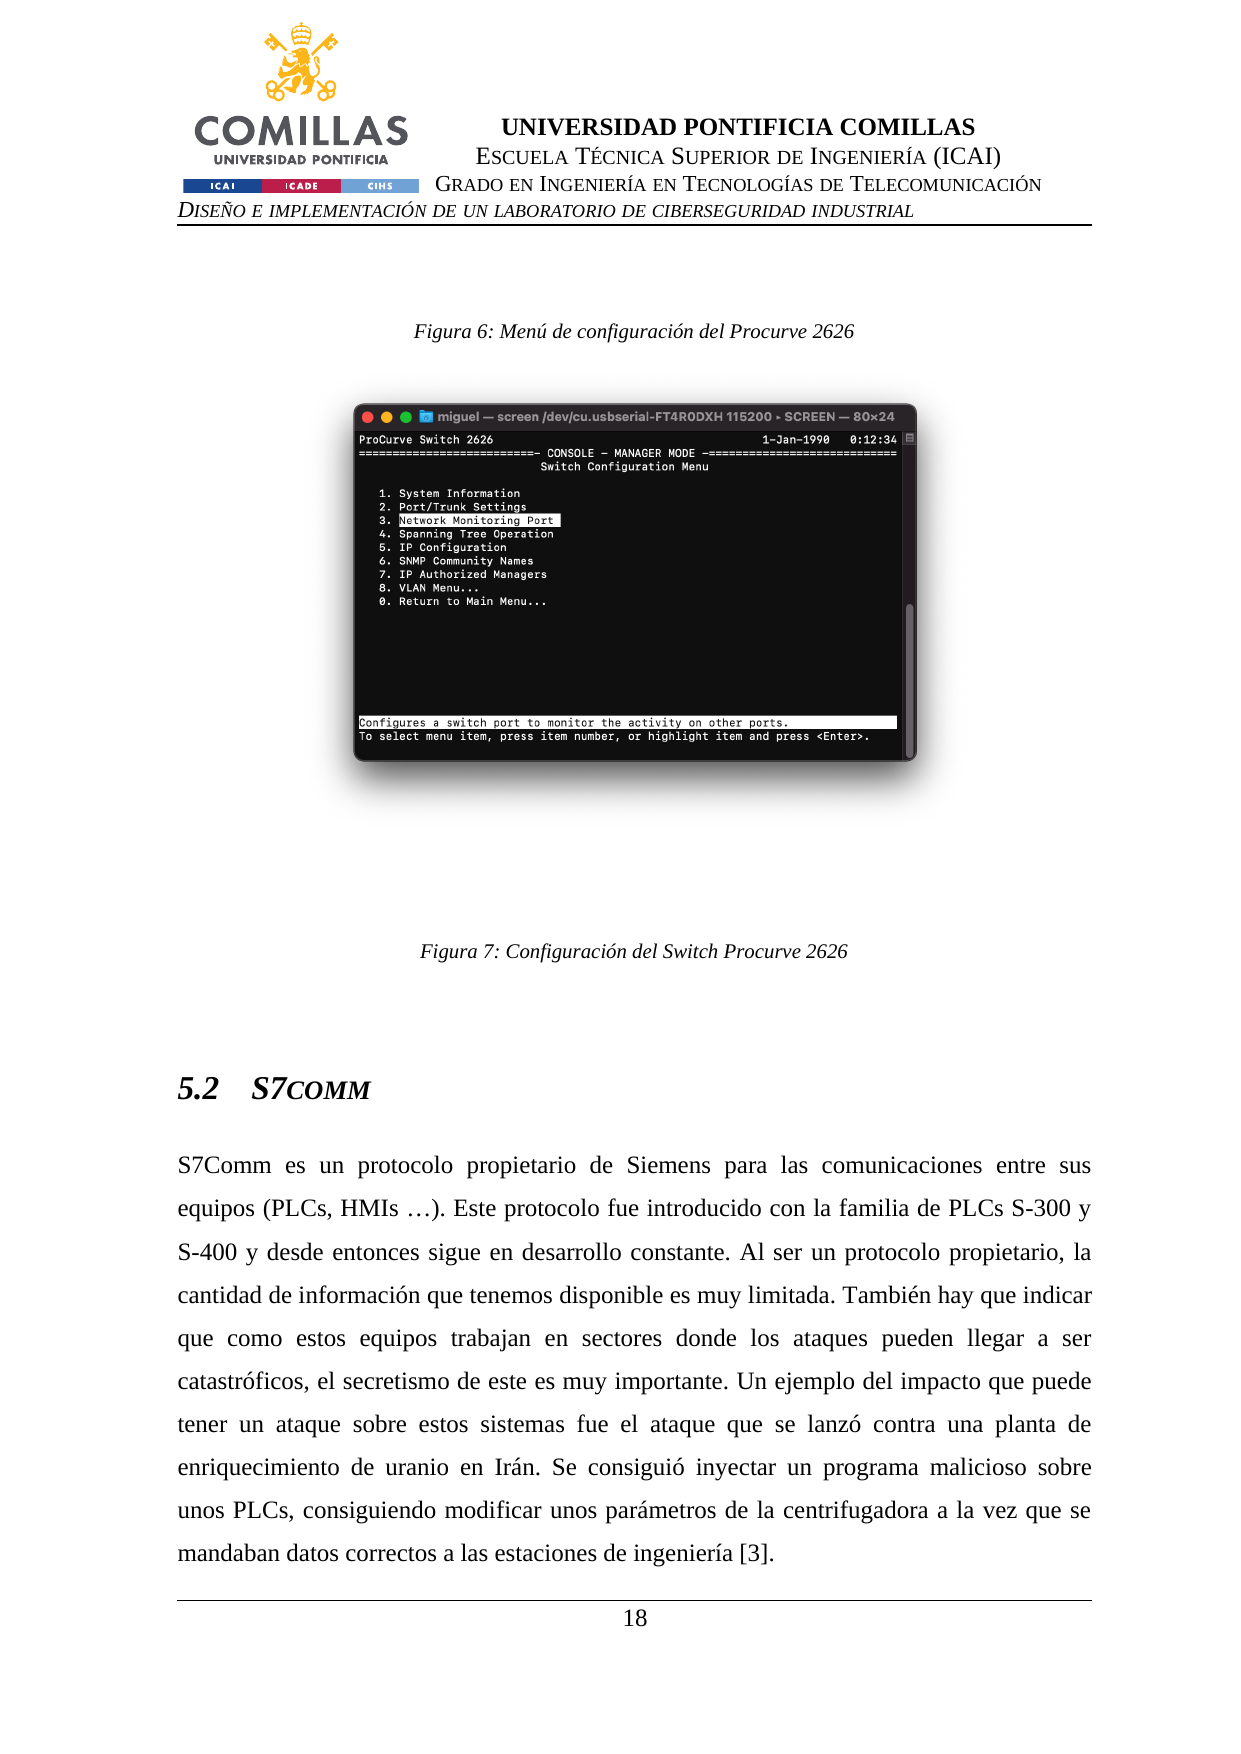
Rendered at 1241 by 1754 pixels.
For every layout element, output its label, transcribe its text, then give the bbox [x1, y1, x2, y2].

picture [300, 367, 970, 832]
text Figura 6: Menú de configuración del Procurve 2626 [177, 319, 1092, 343]
text S7Comm es un protocolo propietario de Siemens para las comunicaciones entre sus equipos (PLCs, HMIs …). Este protocolo fue introducido con la familia de PLCs S-300 y S-400 y desde entonces sigue en desarrollo constante. Al ser un protocolo propietario, la cantidad de información que tenemos disponible es muy limitada. También hay que indicar que como estos equipos trabajan en sectores donde los ataques pueden llegar a ser catastróficos, el secretismo de este es muy importante. Un ejemplo del impacto que puede tener un ataque sobre estos sistemas fue el ataque que se lanzó contra una planta de enriquecimiento de uranio en Irán. Se consiguió inyectar un programa malicioso sobre unos PLCs, consiguiendo modificar unos parámetros de la centrifugadora a la vez que se mandaban datos correctos a las estaciones de ingeniería [3]. [177, 1150, 1092, 1567]
text Figura 7: Configuración del Switch Procurve 2626 [177, 939, 1092, 963]
subtitle S7comm [177, 1068, 1092, 1106]
